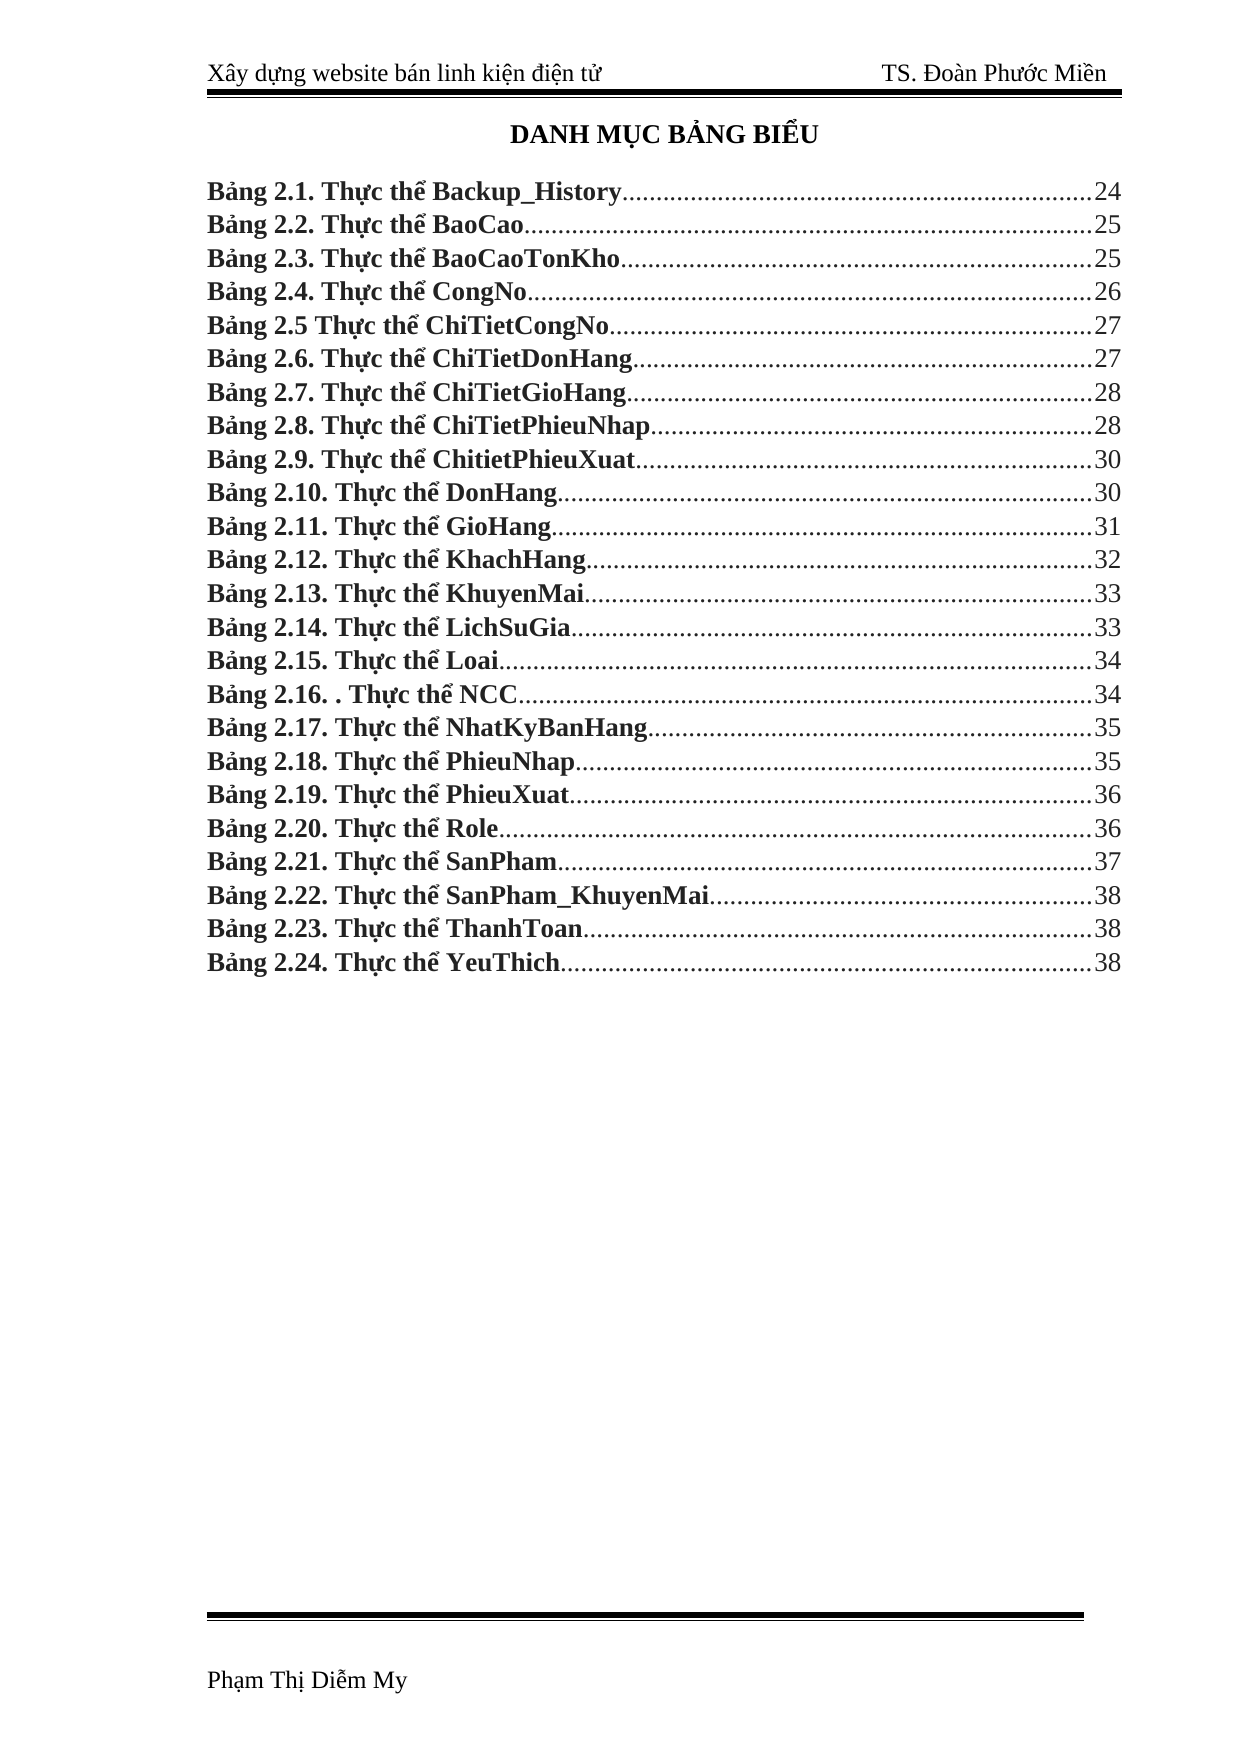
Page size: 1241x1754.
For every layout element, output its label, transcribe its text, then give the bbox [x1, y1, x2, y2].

text Bảng 2.8. Thực thể ChiTietPhieuNhap 28 [207, 409, 1122, 441]
text Bảng 2.18. Thực thể PhieuNhap 35 [207, 745, 1122, 776]
text Bảng 2.9. Thực thể ChitietPhieuXuat 30 [207, 443, 1122, 474]
text Bảng 2.19. Thực thể PhieuXuat 36 [207, 778, 1122, 809]
text Bảng 2.14. Thực thể LichSuGia 33 [207, 611, 1122, 642]
text Bảng 2.16. . Thực thể NCC 34 [207, 678, 1122, 709]
text Bảng 2.13. Thực thể KhuyenMai 33 [207, 577, 1122, 608]
text Bảng 2.22. Thực thể SanPham_KhuyenMai 38 [207, 879, 1122, 910]
text Bảng 2.11. Thực thể GioHang 31 [207, 510, 1122, 541]
text Bảng 2.21. Thực thể SanPham 37 [207, 846, 1122, 877]
text Bảng 2.15. Thực thể Loai 34 [207, 644, 1122, 675]
text Bảng 2.12. Thực thể KhachHang 32 [207, 544, 1122, 575]
text Bảng 2.23. Thực thể ThanhToan 38 [207, 913, 1122, 944]
text Bảng 2.17. Thực thể NhatKyBanHang 35 [207, 711, 1122, 742]
text Bảng 2.1. Thực thể Backup_History 24 [207, 175, 1122, 206]
text Bảng 2.7. Thực thể ChiTietGioHang 28 [207, 376, 1122, 407]
text Bảng 2.6. Thực thể ChiTietDonHang 27 [207, 342, 1122, 373]
text Bảng 2.24. Thực thể YeuThich 38 [207, 946, 1122, 977]
text Bảng 2.10. Thực thể DonHang 30 [207, 477, 1122, 508]
text Bảng 2.5 Thực thể ChiTietCongNo 27 [207, 309, 1122, 340]
text DANH MỤC BẢNG BIỂU [207, 118, 1122, 149]
text Bảng 2.4. Thực thể CongNo 26 [207, 275, 1122, 306]
text Bảng 2.20. Thực thể Role 36 [207, 812, 1122, 843]
text Bảng 2.3. Thực thể BaoCaoTonKho 25 [207, 242, 1122, 273]
text Bảng 2.2. Thực thể BaoCao 25 [207, 208, 1122, 239]
